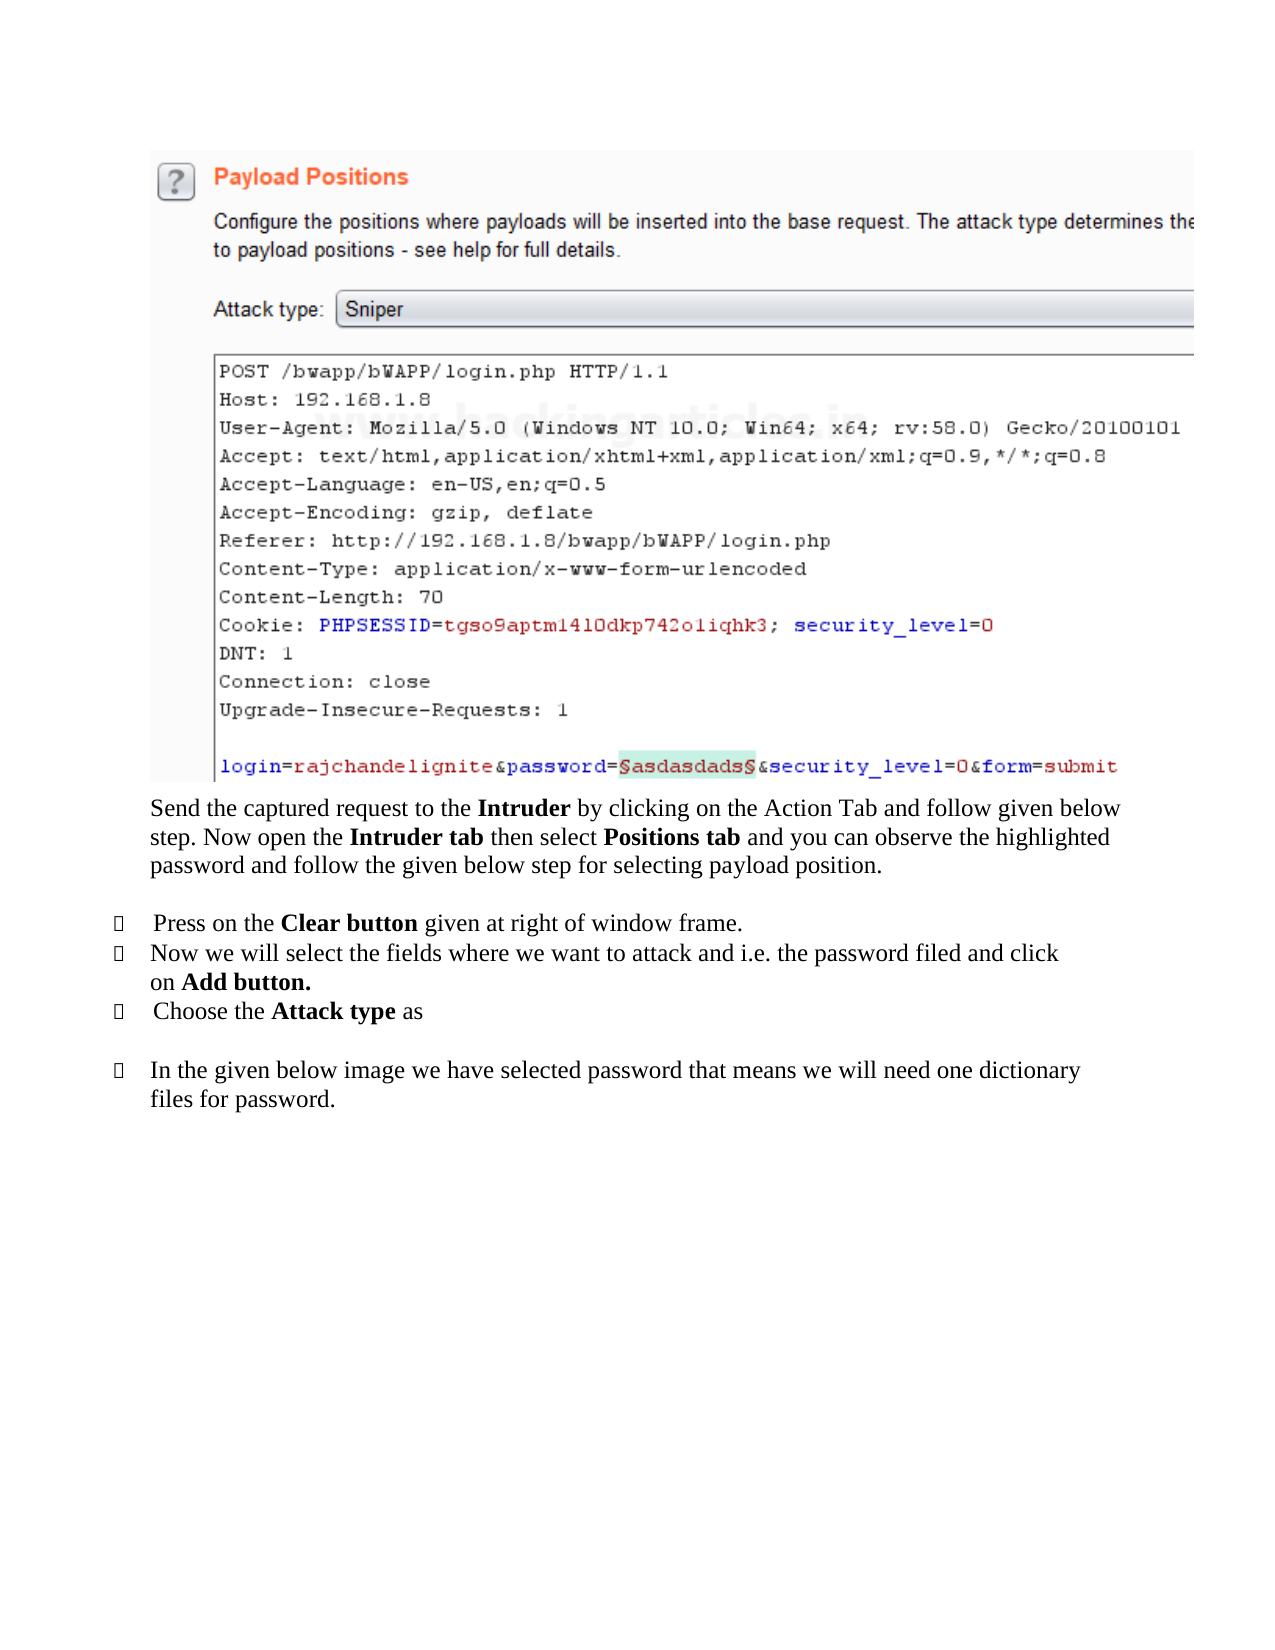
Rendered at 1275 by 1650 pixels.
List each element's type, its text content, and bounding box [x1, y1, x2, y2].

text  Now we will select the fields where we want to attack and i.e. the password filed and click on Add button. [112, 938, 1060, 996]
text  Press on the Clear button given at right of window frame. [112, 908, 1204, 938]
text  Choose the Attack type as [112, 996, 1204, 1026]
text  In the given below image we have selected password that means we will need one dictionary files for password. [112, 1055, 1082, 1113]
picture [150, 150, 1194, 782]
text Send the captured request to the Intruder by clicking on the Action Tab and follow given below step. Now open the Intruder tab then select Positions tab and you can observe the highlighted password and follow the given below step for selecting payload position. [150, 793, 1122, 879]
